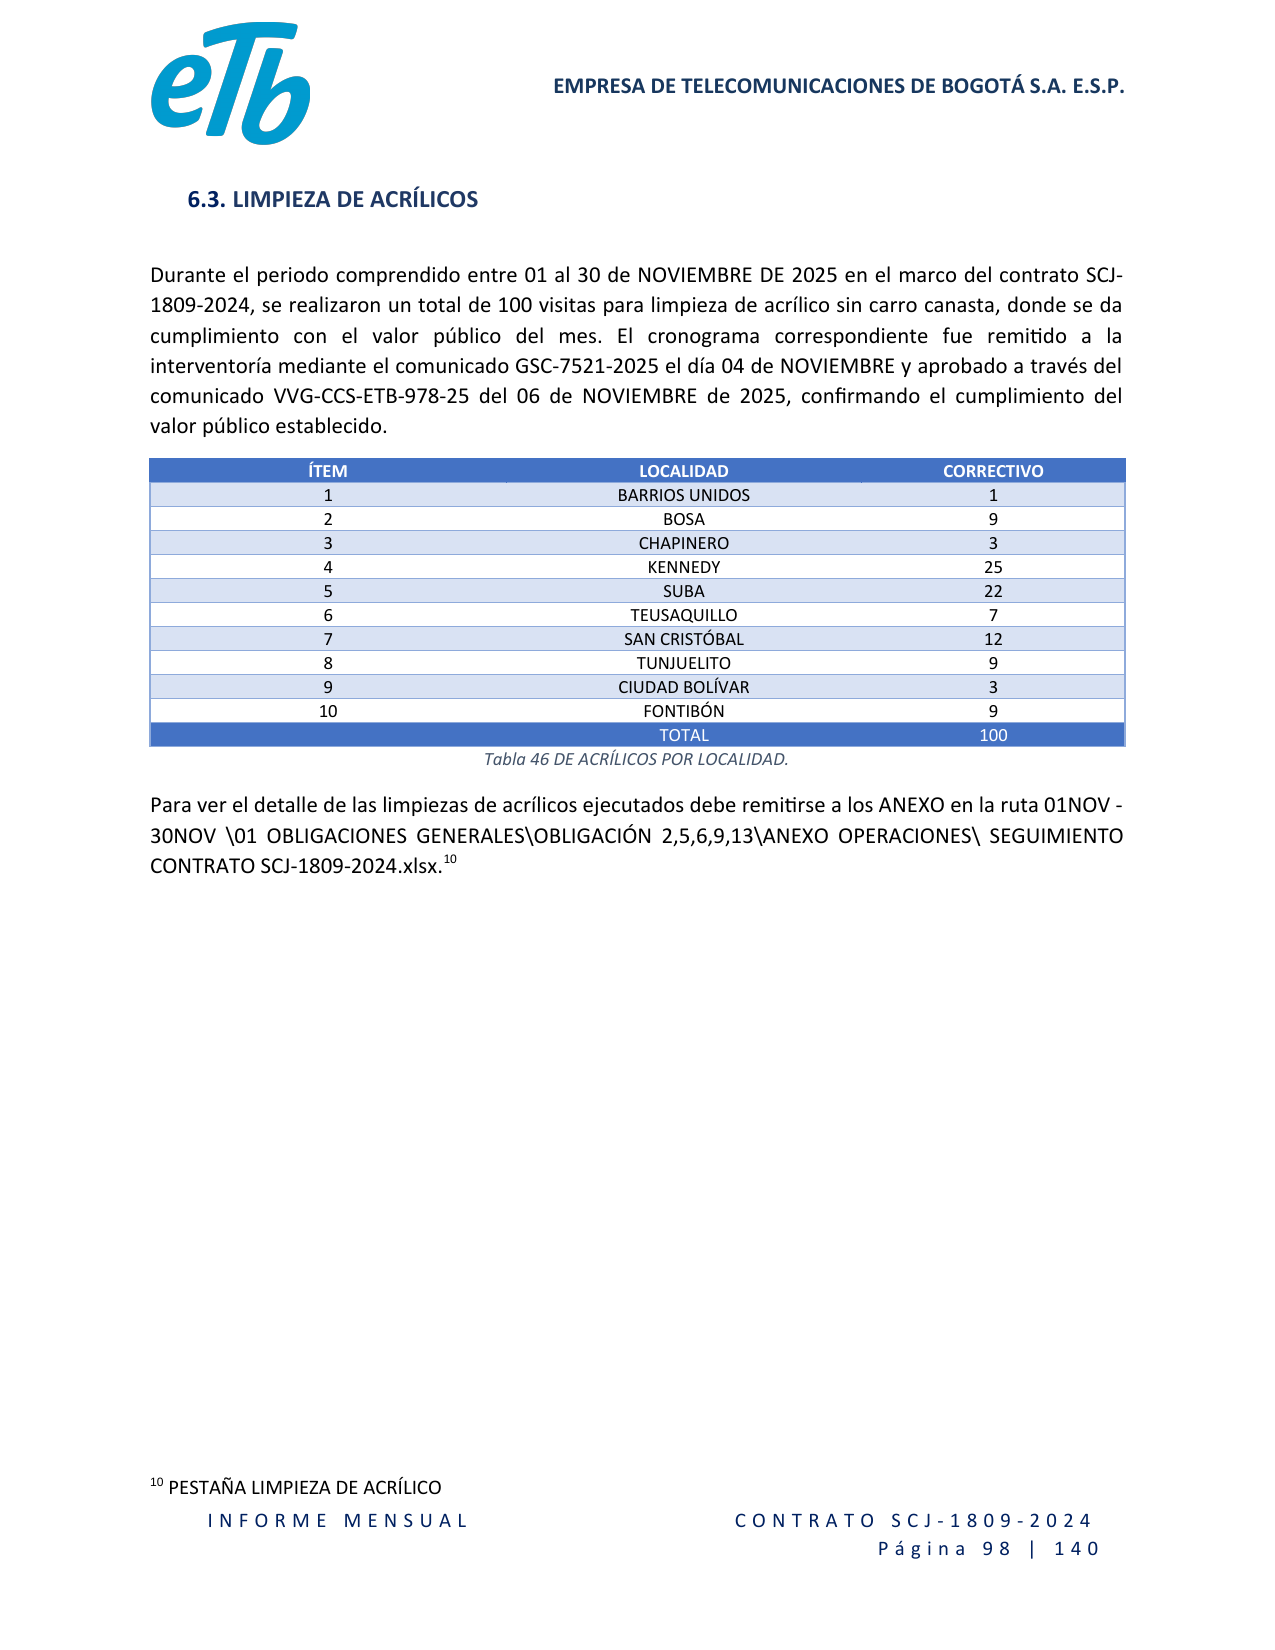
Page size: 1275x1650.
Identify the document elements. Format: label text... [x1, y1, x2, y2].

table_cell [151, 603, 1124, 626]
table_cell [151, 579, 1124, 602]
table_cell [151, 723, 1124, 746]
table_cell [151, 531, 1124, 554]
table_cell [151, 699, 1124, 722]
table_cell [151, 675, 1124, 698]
picture [150, 22, 310, 146]
text Para ver el detalle de las limpiezas de acrílicos ejecutados debe remitirse a los ANEXO en la ruta 01NOV - 30NOV \01 OBLIGACIONES GENERALES\OBLIGACIÓN 2,5,6,9,13\ANEXO OPERACIONES\ SEGUIMIENTO CONTRATO SCJ-1809-2024.xlsx. [150, 791, 1125, 879]
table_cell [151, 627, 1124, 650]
text Durante el periodo comprendido entre 01 al 30 de NOVIEMBRE DE 2025 en el marco del contrato SCJ-1809-2024, se realizaron un total de 100 visitas para limpieza de acrílico sin carro canasta, donde se da cumplimiento con el valor público del mes. El cronograma correspondiente fue remitido a la interventoría mediante el comunicado GSC-7521-2025 el día 04 de NOVIEMBRE y aprobado a través del comunicado VVG-CCS-ETB-978-25 del 06 de NOVIEMBRE de 2025, confirmando el cumplimiento del valor público establecido. [150, 260, 1125, 439]
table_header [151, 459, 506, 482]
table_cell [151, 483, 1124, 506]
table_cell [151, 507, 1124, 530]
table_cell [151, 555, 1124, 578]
picture [260, 92, 290, 131]
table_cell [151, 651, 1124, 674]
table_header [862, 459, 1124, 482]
subtitle LIMPIEZA DE ACRÍLICOS [187, 183, 1123, 213]
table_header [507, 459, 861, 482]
text Tabla 46 DE ACRÍLICOS POR LOCALIDAD. [150, 747, 1125, 770]
